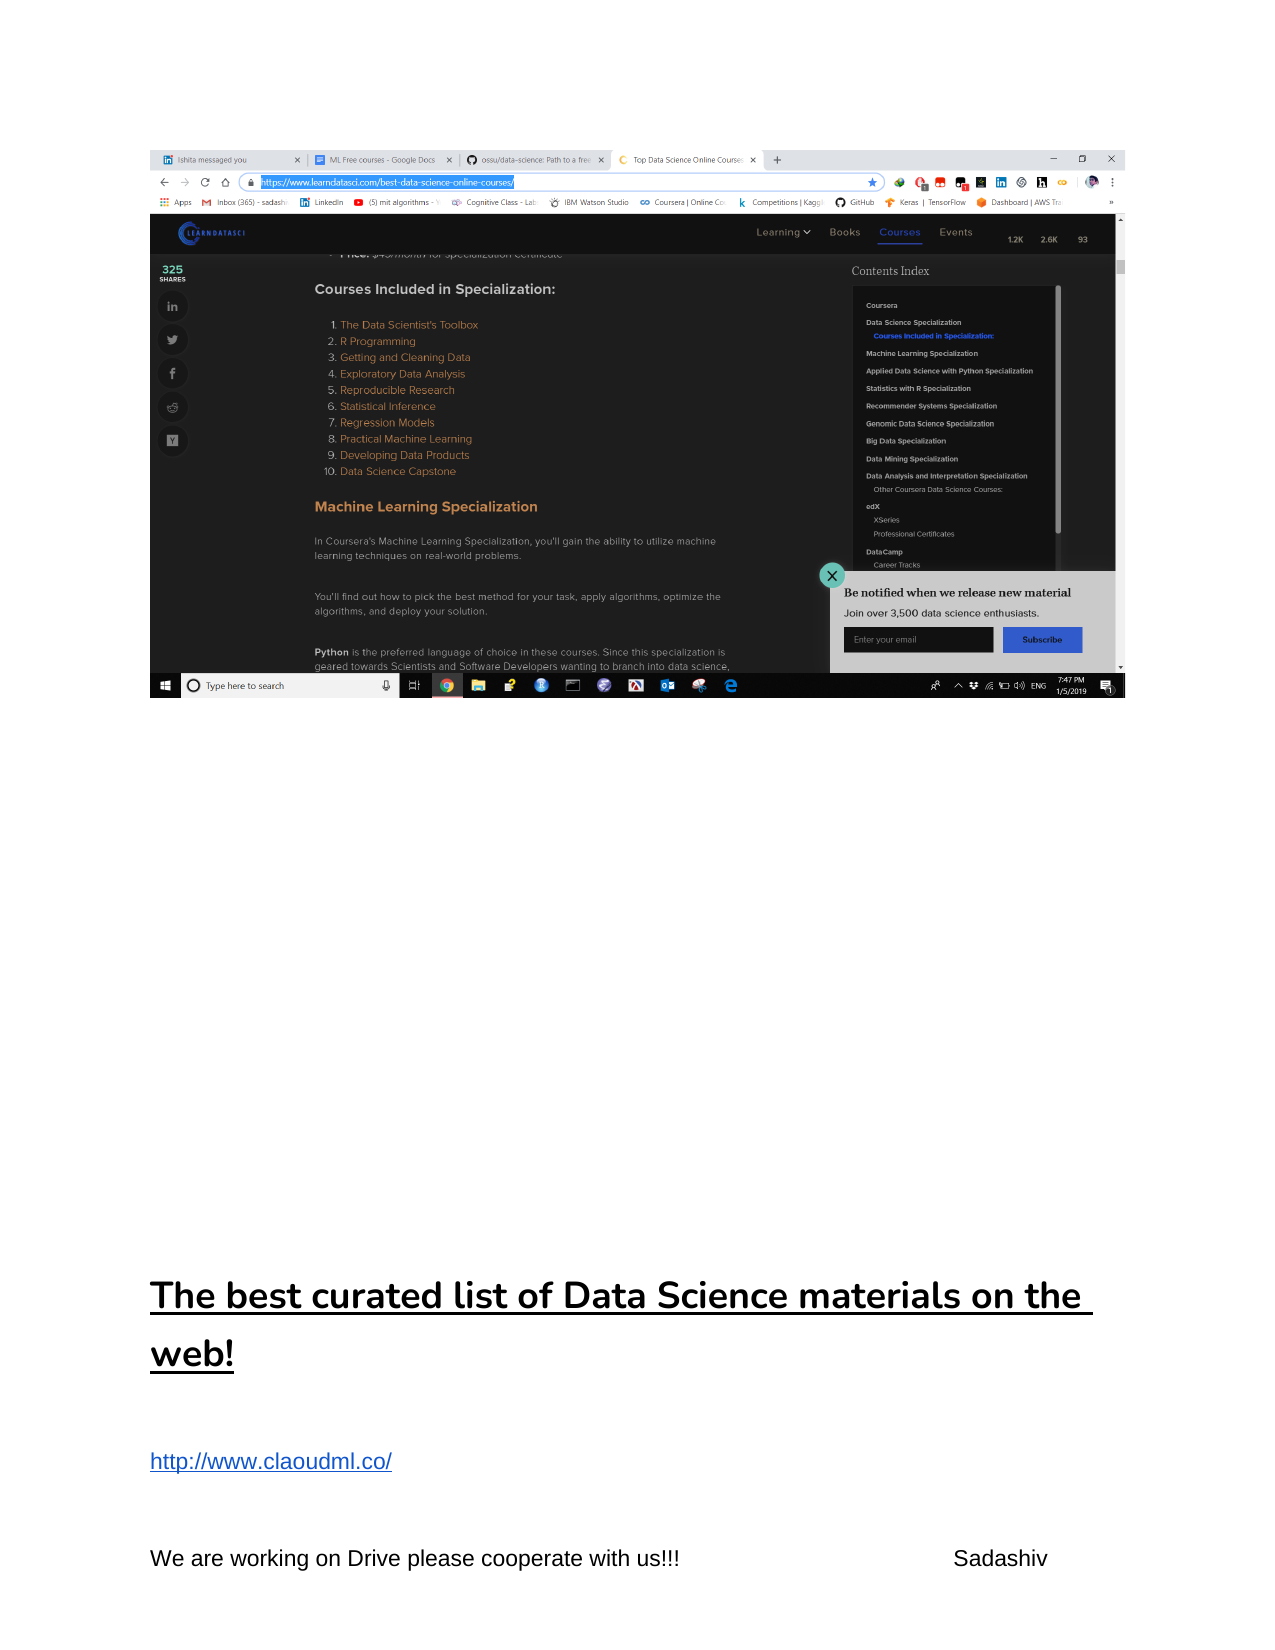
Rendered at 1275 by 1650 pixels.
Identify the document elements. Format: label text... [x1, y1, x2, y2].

text The best curated list of Data Science materials on the web! [150, 1270, 1125, 1380]
text http://www.claoudml.co/ [150, 1448, 1125, 1474]
picture [150, 150, 1125, 698]
